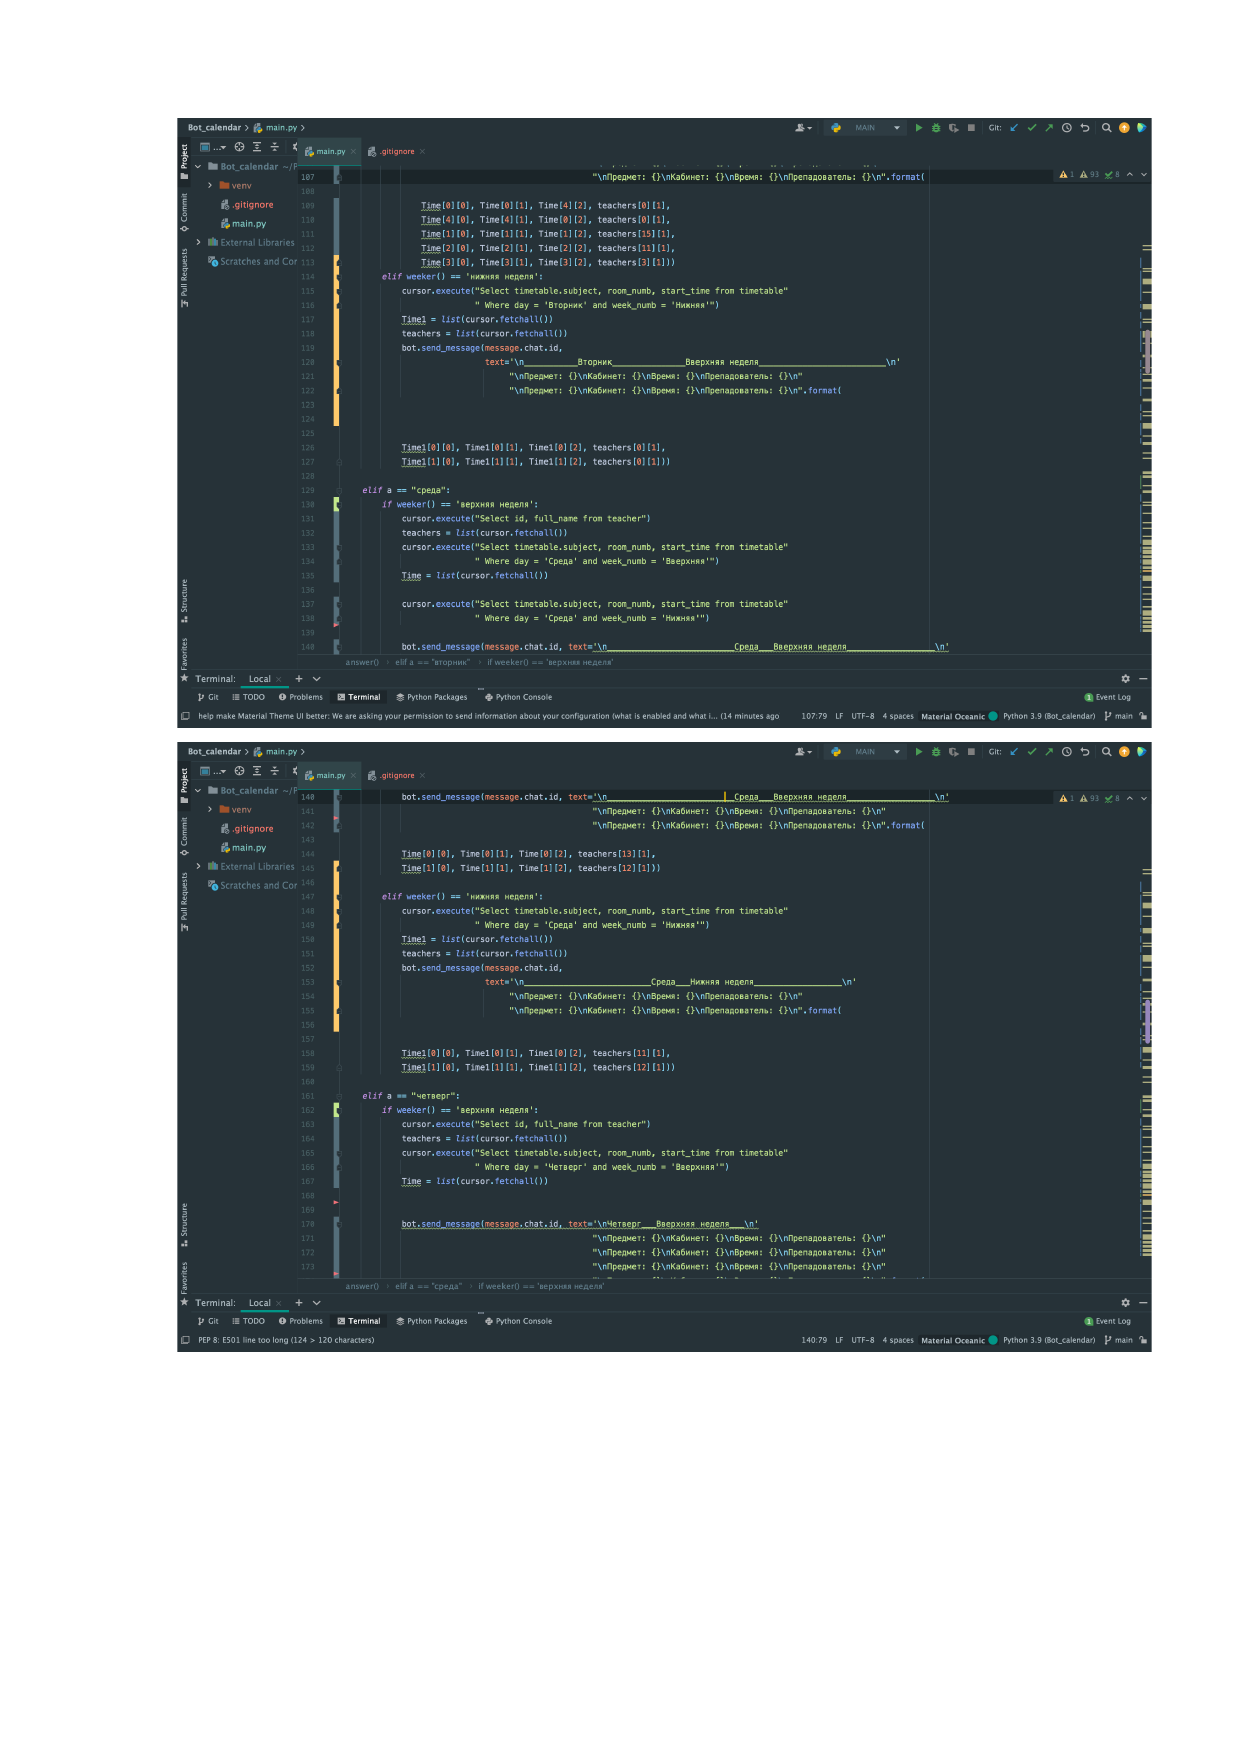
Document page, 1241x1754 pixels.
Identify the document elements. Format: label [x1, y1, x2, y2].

picture [177, 118, 1152, 728]
picture [177, 742, 1152, 1352]
